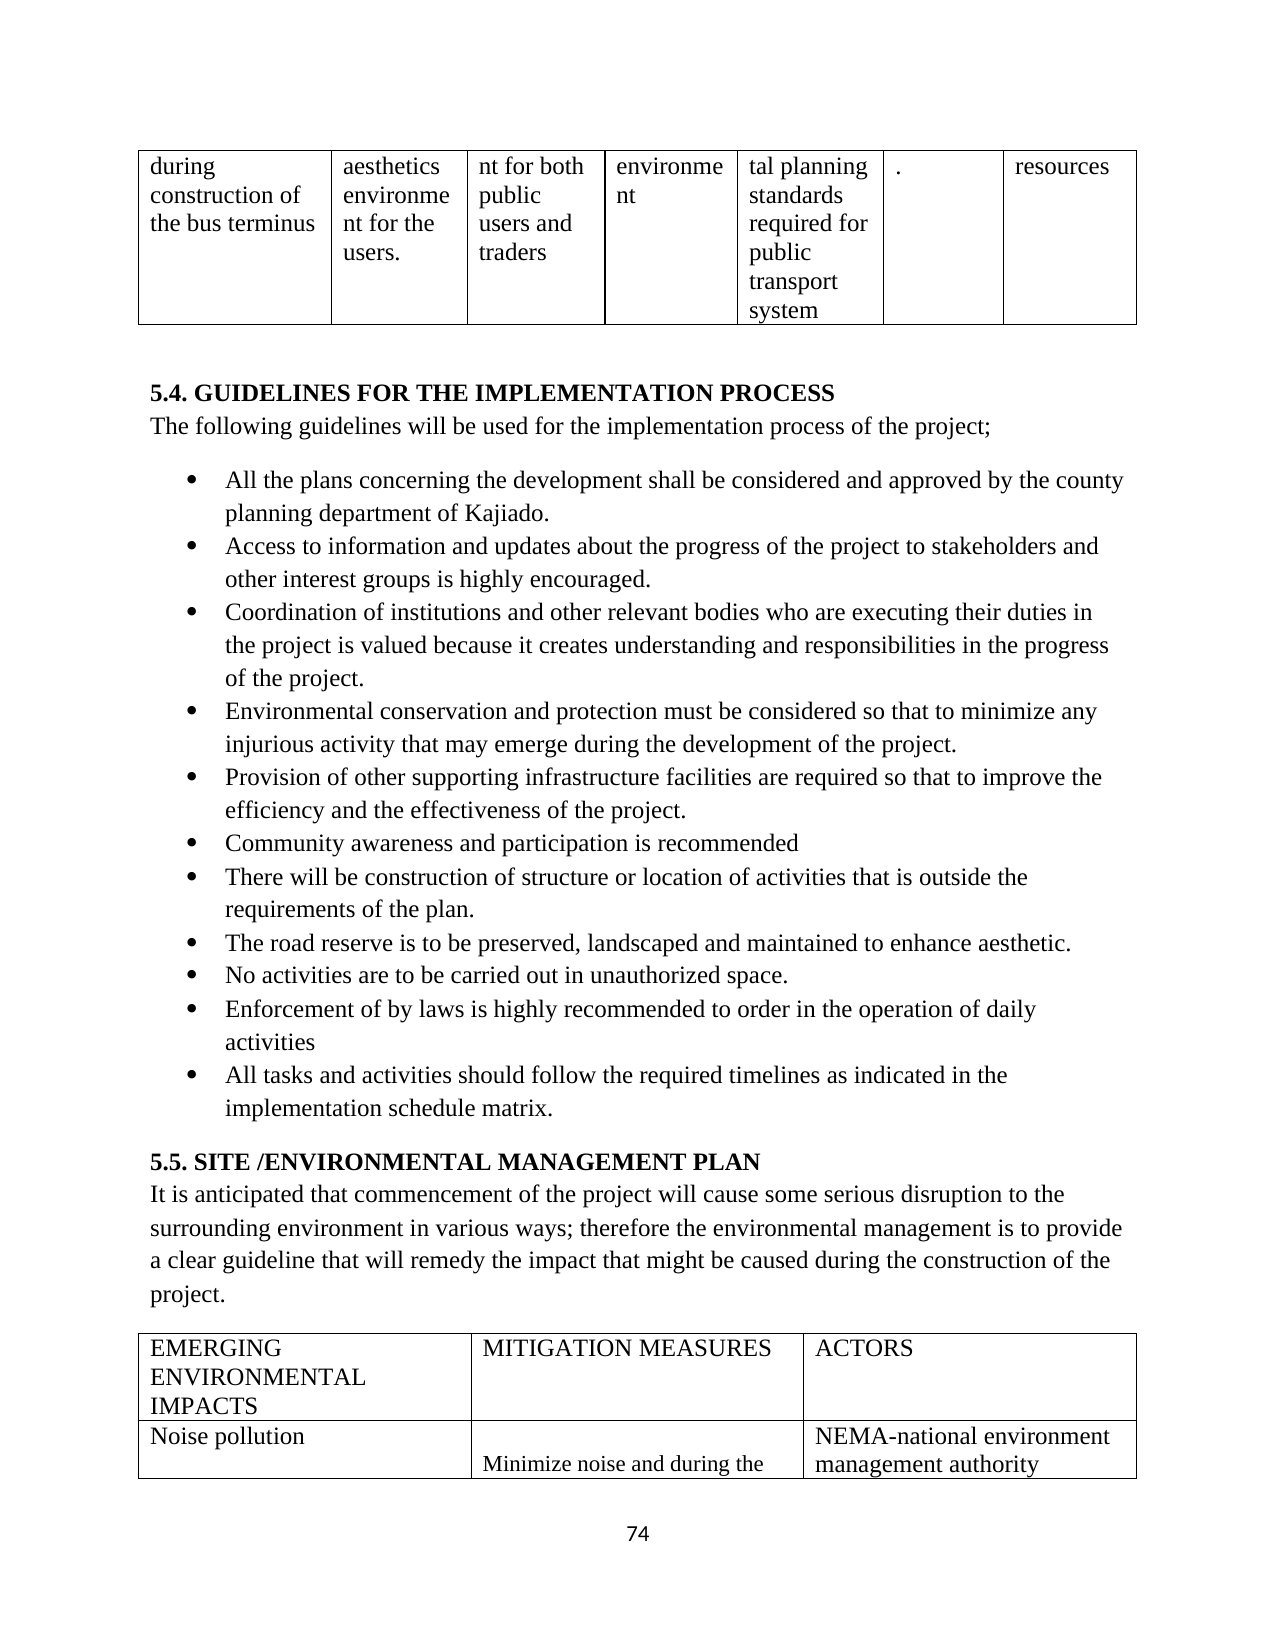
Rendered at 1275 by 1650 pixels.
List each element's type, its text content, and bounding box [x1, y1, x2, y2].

table_header ACTORS [804, 1334, 1136, 1420]
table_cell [139, 151, 331, 323]
list The road reserve is to be preserved, landscaped and maintained to enhance aesthetic. [187, 928, 1125, 956]
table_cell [884, 151, 1003, 323]
list Environmental conservation and protection must be considered so that to minimize any injurious activity that may emerge during the development of the project. [187, 696, 1125, 758]
subtitle 5.4. GUIDELINES FOR THE IMPLEMENTATION PROCESS [150, 378, 1125, 407]
table_header MITIGATION MEASURES [472, 1334, 803, 1420]
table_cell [804, 1421, 1136, 1478]
list No activities are to be carried out in unauthorized space. [187, 961, 1125, 989]
text It is anticipated that commencement of the project will cause some serious disruption to the surrounding environment in various ways; therefore the environmental management is to provide a clear guideline that will remedy the impact that might be caused during the construction of the project. [150, 1179, 1125, 1307]
list All tasks and activities should follow the required timelines as indicated in the implementation schedule matrix. [187, 1060, 1125, 1121]
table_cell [606, 151, 737, 323]
list Coordination of institutions and other relevant bodies who are executing their duties in the project is valued because it creates understanding and responsibilities in the progress of the project. [187, 597, 1125, 692]
table_header EMERGING ENVIRONMENTAL IMPACTS [139, 1334, 471, 1420]
list Access to information and updates about the progress of the project to stakeholders and other interest groups is highly encouraged. [187, 531, 1125, 593]
text The following guidelines will be used for the implementation process of the project; [150, 411, 1125, 440]
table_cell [1004, 151, 1136, 323]
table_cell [472, 1421, 803, 1478]
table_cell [738, 151, 883, 323]
table_cell Noise pollution [139, 1421, 471, 1478]
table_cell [332, 151, 467, 323]
list There will be construction of structure or location of activities that is outside the requirements of the plan. [187, 862, 1125, 923]
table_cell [468, 151, 604, 323]
subtitle 5.5. SITE /ENVIRONMENTAL MANAGEMENT PLAN [150, 1147, 1125, 1175]
list Community awareness and participation is recommended [187, 828, 1125, 857]
list All the plans concerning the development shall be considered and approved by the county planning department of Kajiado. [187, 465, 1125, 527]
list Enforcement of by laws is highly recommended to order in the operation of daily activities [187, 994, 1125, 1055]
list Provision of other supporting infrastructure facilities are required so that to improve the efficiency and the effectiveness of the project. [187, 762, 1125, 824]
